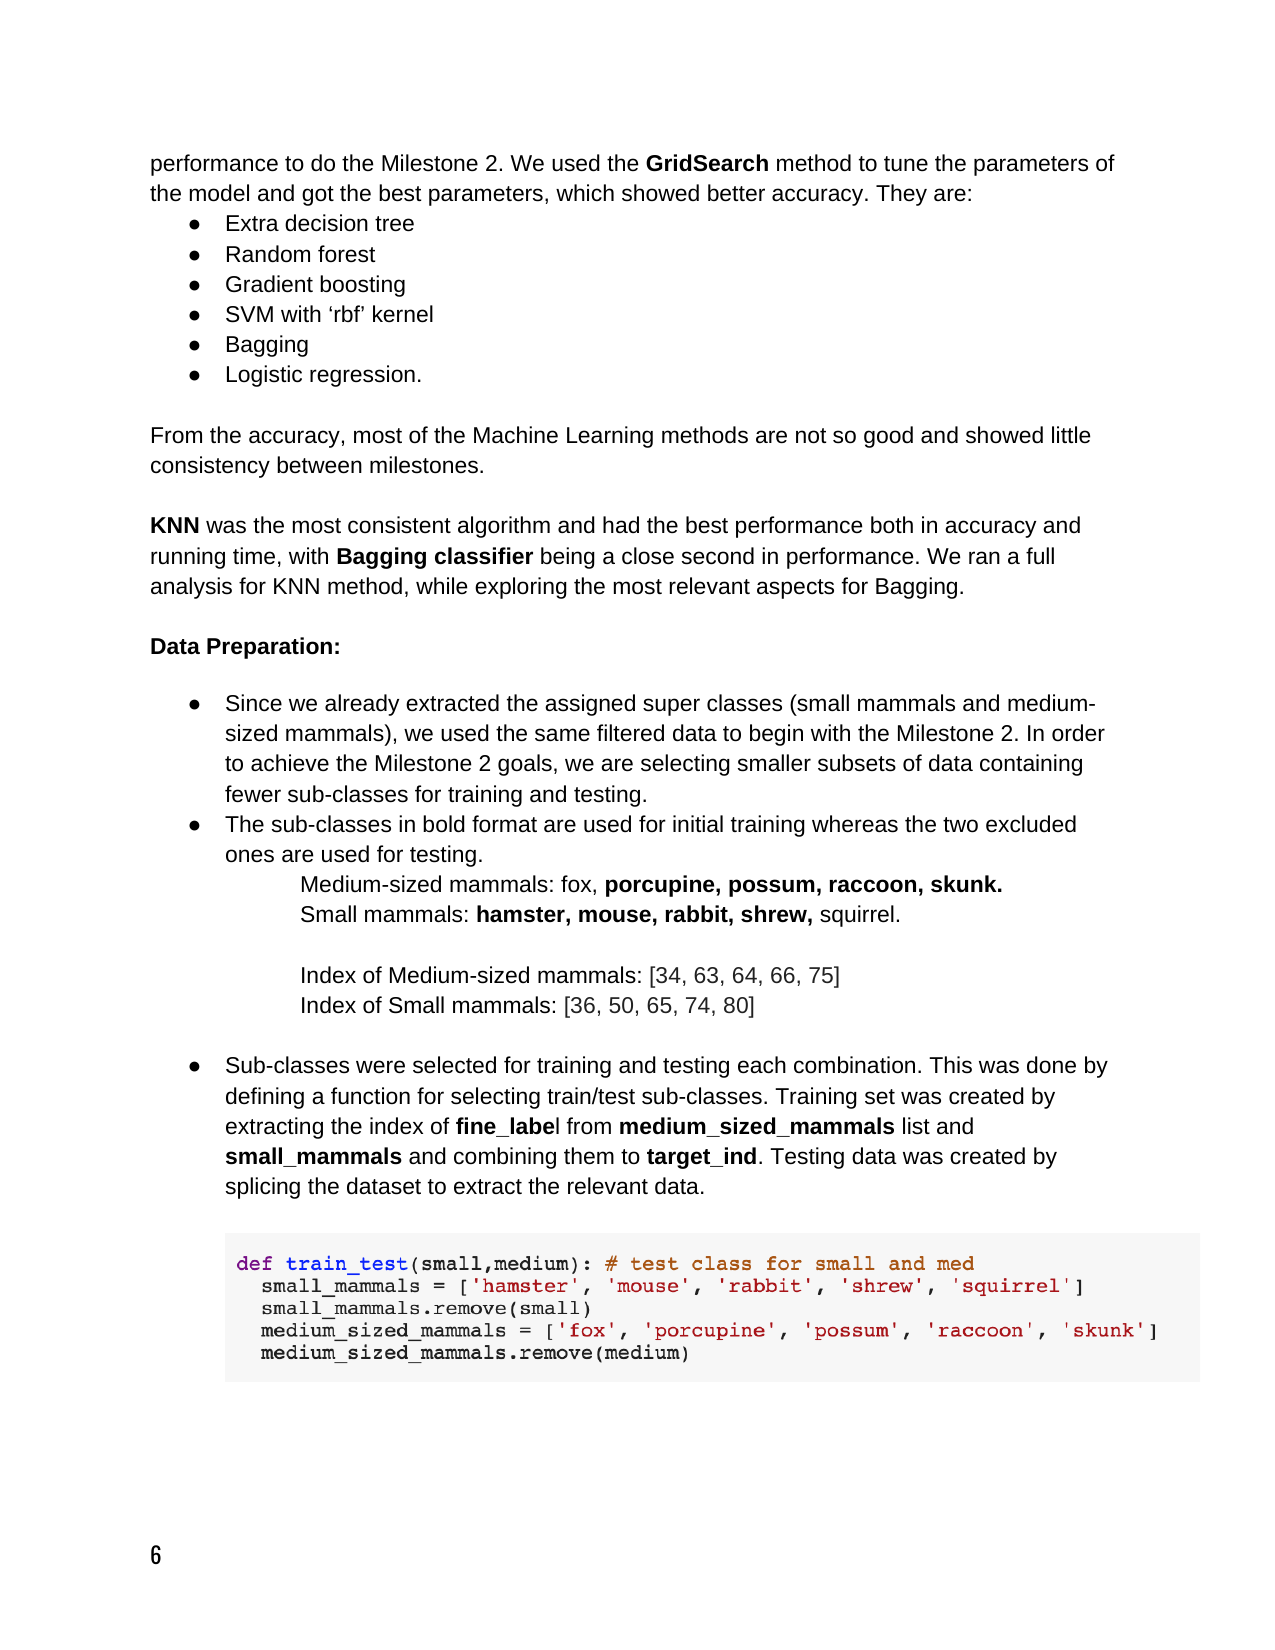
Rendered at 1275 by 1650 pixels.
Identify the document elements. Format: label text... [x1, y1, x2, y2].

text Index of Small mammals: [36, 50, 65, 74, 80] [225, 992, 1125, 1018]
list Extra decision tree [187, 210, 1125, 237]
subtitle Data Preparation: [150, 633, 1125, 660]
text KNN was the most consistent algorithm and had the best performance both in accuracy and running time, with Bagging classifier being a close second in performance. We ran a full analysis for KNN method, while exploring the most relevant aspects for Bagging. [150, 512, 1125, 599]
list Random forest [187, 241, 1125, 267]
list SVM with ‘rbf’ kernel [187, 301, 1125, 327]
list Logistic regression. [187, 361, 1125, 388]
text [150, 150, 1125, 207]
list Bagging [187, 331, 1125, 358]
picture [225, 1233, 1200, 1382]
list The sub-classes in bold format are used for initial training whereas the two excluded ones are used for testing. [187, 811, 1125, 867]
list Sub-classes were selected for training and testing each combination. This was done by defining a function for selecting train/test sub-classes. Training set was created by extracting the index of fine_label from medium_sized_mammals list and small_mammals and combining them to target_ind. Testing data was created by splicing the dataset to extract the relevant data. [187, 1052, 1125, 1199]
text Index of Medium-sized mammals: [34, 63, 64, 66, 75] [225, 962, 1125, 988]
text From the accuracy, most of the Machine Learning methods are not so good and showed little consistency between milestones. [150, 422, 1125, 478]
text Small mammals: hamster, mouse, rabbit, shrew, squirrel. [225, 901, 1125, 928]
text Medium-sized mammals: fox, porcupine, possum, raccoon, skunk. [225, 871, 1125, 897]
list Gradient boosting [187, 271, 1125, 297]
list Since we already extracted the assigned super classes (small mammals and medium-sized mammals), we used the same filtered data to begin with the Milestone 2. In order to achieve the Milestone 2 goals, we are selecting smaller subsets of data containing fewer sub-classes for training and testing. [187, 690, 1125, 807]
